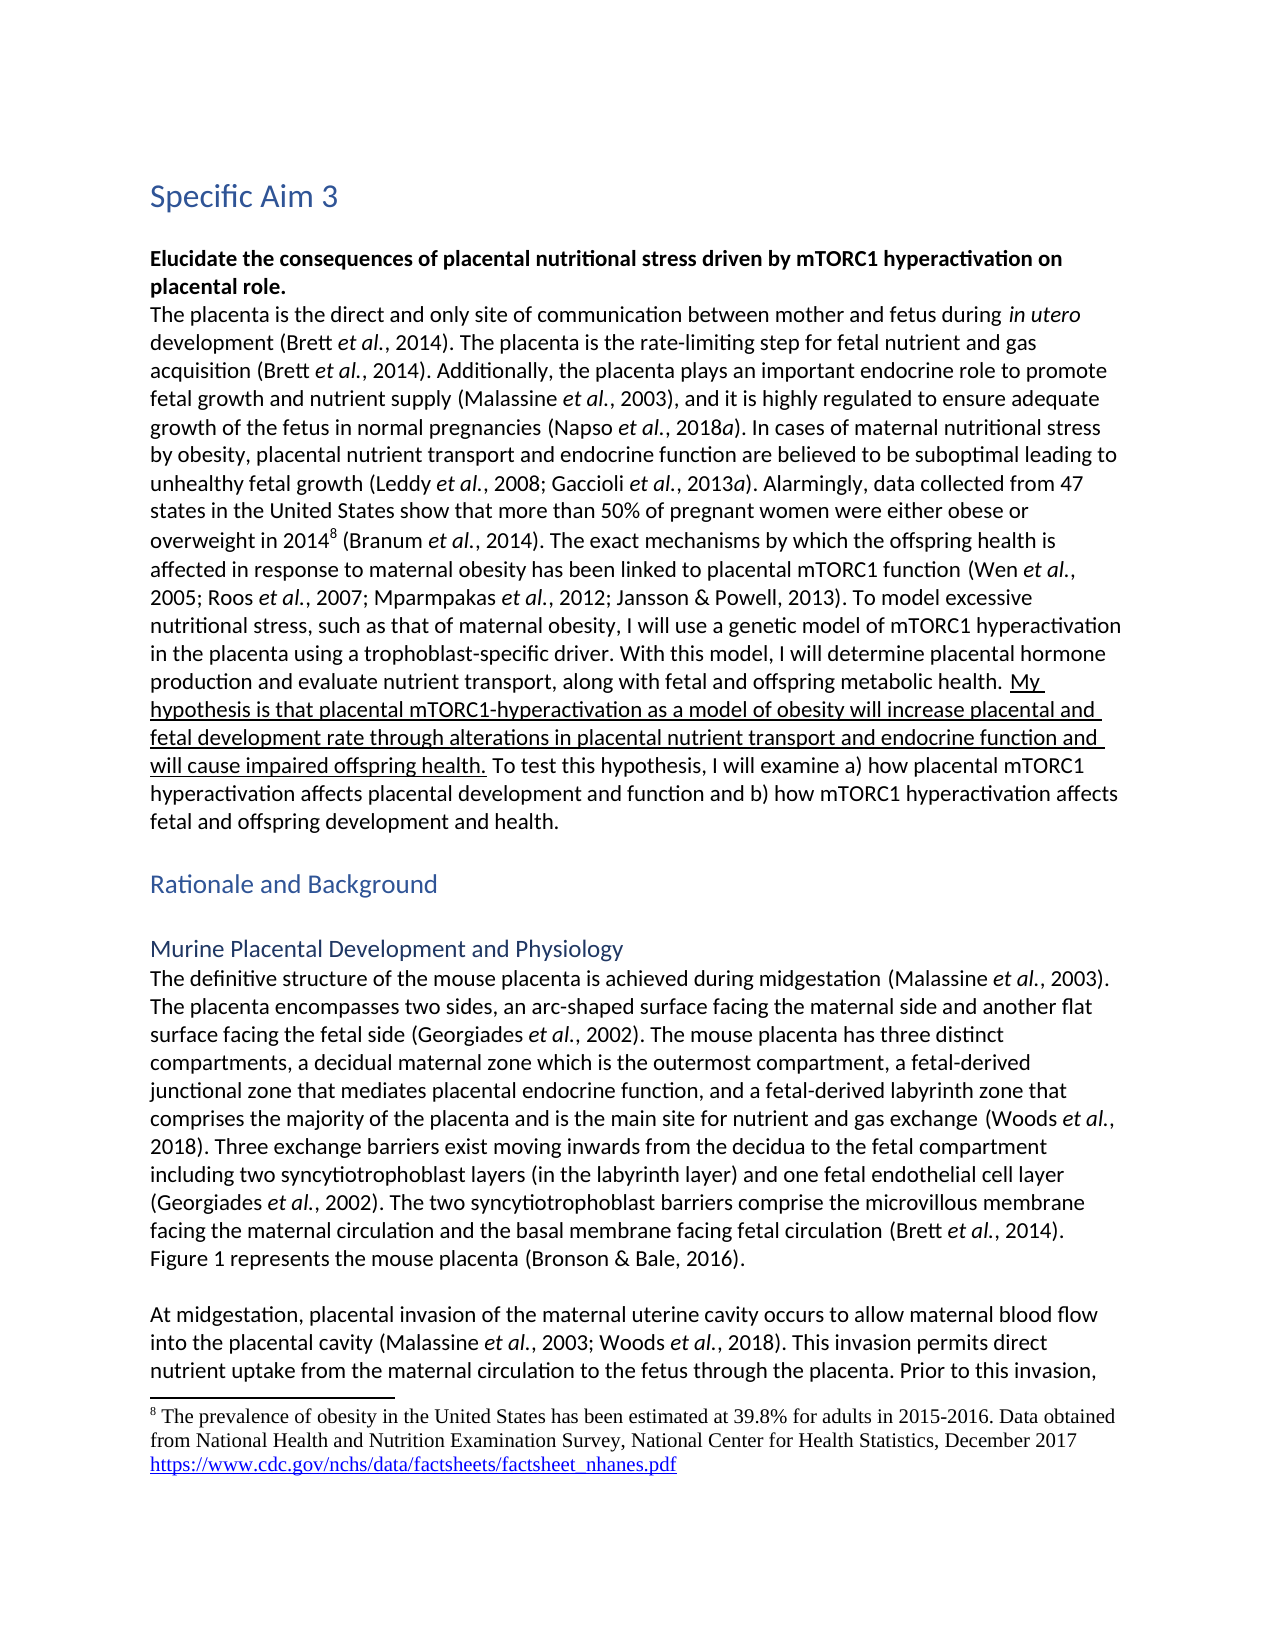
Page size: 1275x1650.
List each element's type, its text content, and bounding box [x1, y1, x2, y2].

subtitle Specific Aim 3 [150, 175, 1125, 216]
text The placenta is the direct and only site of communication between mother and fetus during in utero development (Brett et al., 2014). The placenta is the rate-limiting step for fetal nutrient and gas acquisition (Brett et al., 2014). Additionally, the placenta plays an important endocrine role to promote fetal growth and nutrient supply (Malassine et al., 2003), and it is highly regulated to ensure adequate growth of the fetus in normal pregnancies (Napso et al., 2018a). In cases of maternal nutritional stress by obesity, placental nutrient transport and endocrine function are believed to be suboptimal leading to unhealthy fetal growth (Leddy et al., 2008; Gaccioli et al., 2013a). Alarmingly, data collected from 47 states in the United States show that more than 50% of pregnant women were either obese or overweight in 2014 (Branum et al., 2014). The exact mechanisms by which the offspring health is affected in response to maternal obesity has been linked to placental mTORC1 function (Wen et al., 2005; Roos et al., 2007; Mparmpakas et al., 2012; Jansson & Powell, 2013). To model excessive nutritional stress, such as that of maternal obesity, I will use a genetic model of mTORC1 hyperactivation in the placenta using a trophoblast-specific driver. With this model, I will determine placental hormone production and evaluate nutrient transport, along with fetal and offspring metabolic health. My hypothesis is that placental mTORC1-hyperactivation as a model of obesity will increase placental and fetal development rate through alterations in placental nutrient transport and endocrine function and will cause impaired offspring health. To test this hypothesis, I will examine a) how placental mTORC1 hyperactivation affects placental development and function and b) how mTORC1 hyperactivation affects fetal and offspring development and health. [150, 301, 1125, 835]
subtitle Murine Placental Development and Physiology [150, 933, 1125, 964]
subtitle Rationale and Background [150, 868, 1125, 901]
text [150, 1300, 1125, 1384]
text The definitive structure of the mouse placenta is achieved during midgestation (Malassine et al., 2003). The placenta encompasses two sides, an arc-shaped surface facing the maternal side and another flat surface facing the fetal side (Georgiades et al., 2002). The mouse placenta has three distinct compartments, a decidual maternal zone which is the outermost compartment, a fetal-derived junctional zone that mediates placental endocrine function, and a fetal-derived labyrinth zone that comprises the majority of the placenta and is the main site for nutrient and gas exchange (Woods et al., 2018). Three exchange barriers exist moving inwards from the decidua to the fetal compartment including two syncytiotrophoblast layers (in the labyrinth layer) and one fetal endothelial cell layer (Georgiades et al., 2002). The two syncytiotrophoblast barriers comprise the microvillous membrane facing the maternal circulation and the basal membrane facing fetal circulation (Brett et al., 2014). Figure 1 represents the mouse placenta (Bronson & Bale, 2016). [150, 964, 1125, 1272]
text Elucidate the consequences of placental nutritional stress driven by mTORC1 hyperactivation on placental role. [150, 244, 1125, 301]
